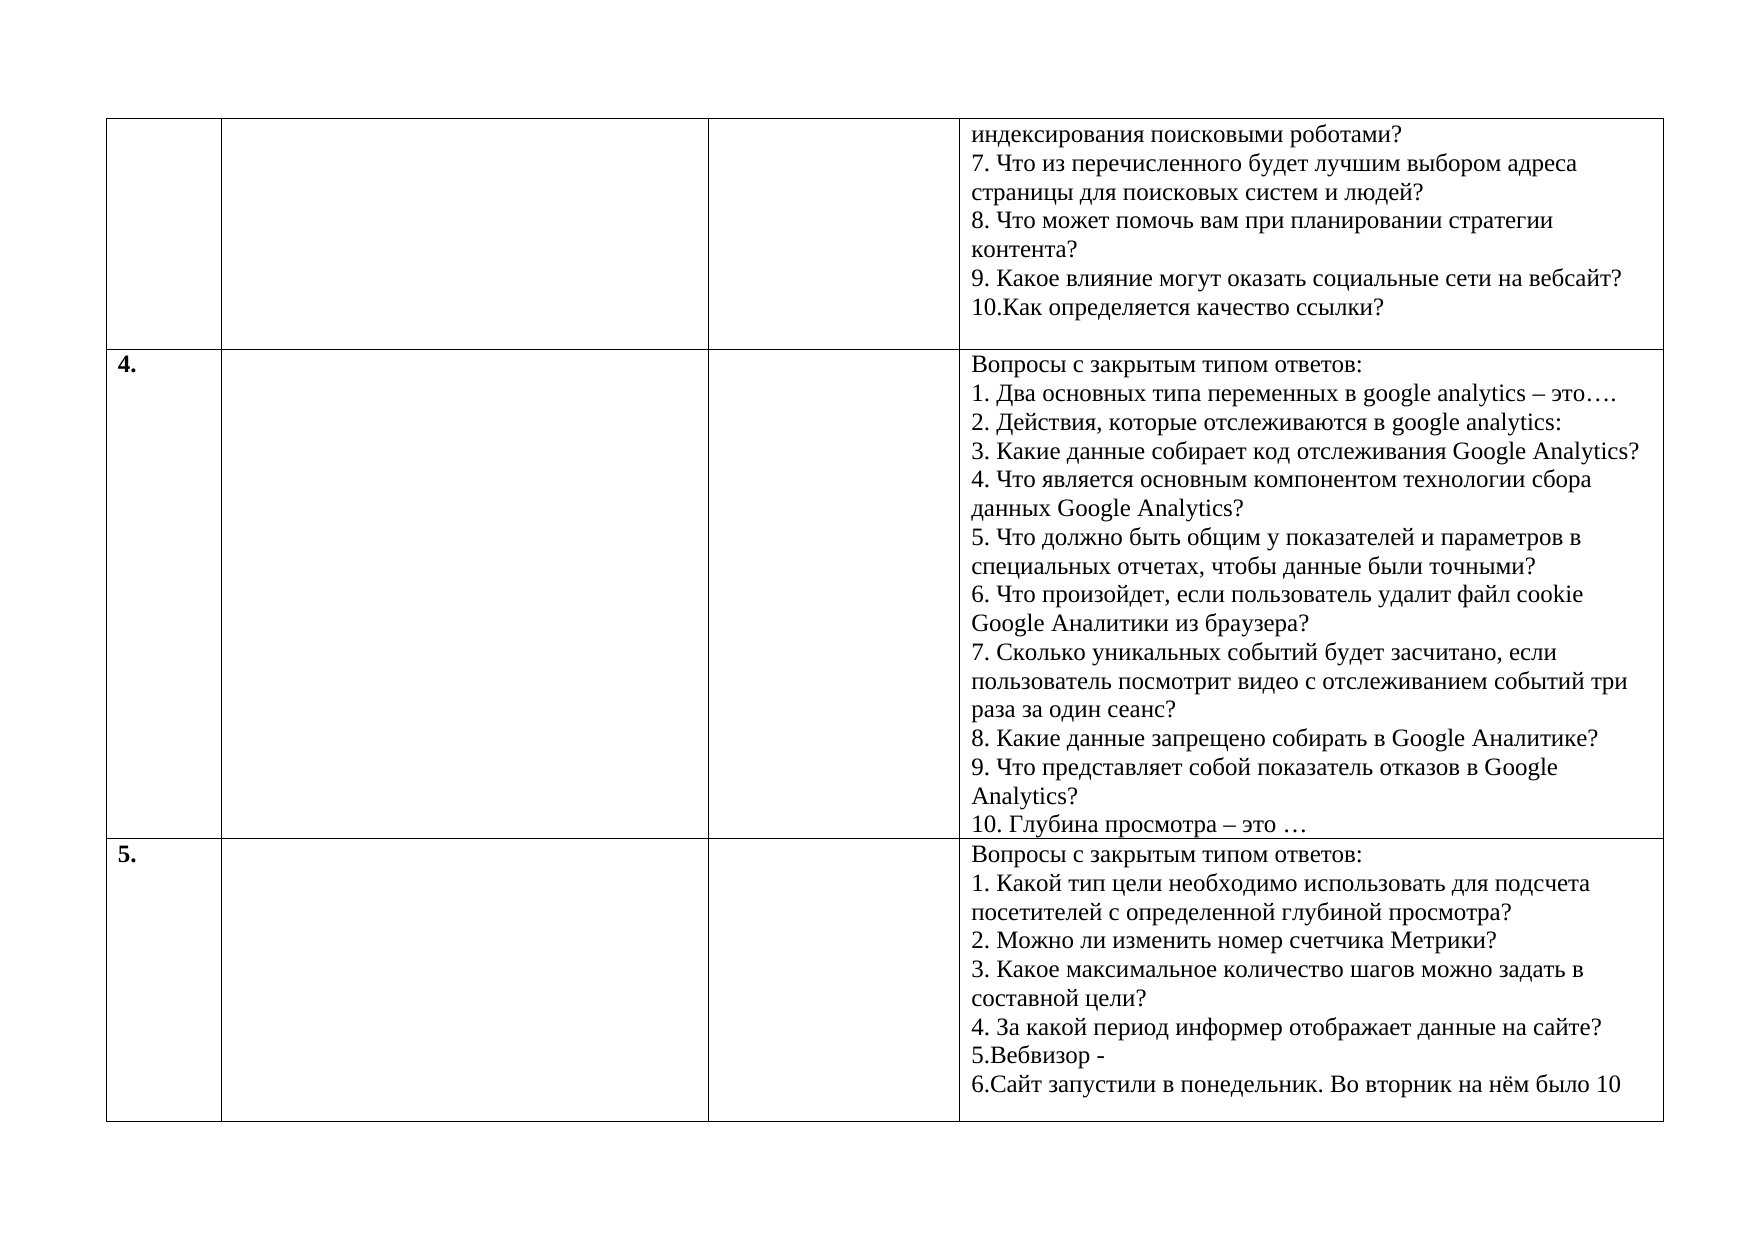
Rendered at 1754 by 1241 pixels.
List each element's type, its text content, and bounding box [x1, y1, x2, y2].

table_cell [960, 839, 1663, 1121]
table_cell Вопросы с закрытым типом ответов: 1. Два основных типа переменных в google analytics – это…. 2. Действия, которые отслеживаются в google analytics: 3. Какие данные собирает код отслеживания Google Analytics? 4. Что является основным компонентом технологии сбора данных Google Analytics? 5. Что должно быть общим у показателей и параметров в специальных отчетах, чтобы данные были точными? 6. Что произойдет, если пользователь удалит файл cookie Google Аналитики из браузера? 7. Сколько уникальных событий будет засчитано, если пользователь посмотрит видео с отслеживанием событий три раза за один сеанс? 8. Какие данные запрещено собирать в Google Аналитике? 9. Что представляет собой показатель отказов в Google Analytics? 10. Глубина просмотра – это … [960, 350, 1663, 838]
table_cell [222, 839, 708, 1121]
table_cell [960, 119, 1663, 348]
table_cell [222, 350, 708, 838]
table_cell 5. [107, 839, 221, 1121]
table_cell [222, 119, 708, 348]
table_cell 4. [107, 350, 221, 838]
table_cell 3. [107, 119, 221, 348]
table_cell [709, 119, 959, 348]
table_cell [709, 350, 959, 838]
table_cell [709, 839, 959, 1121]
